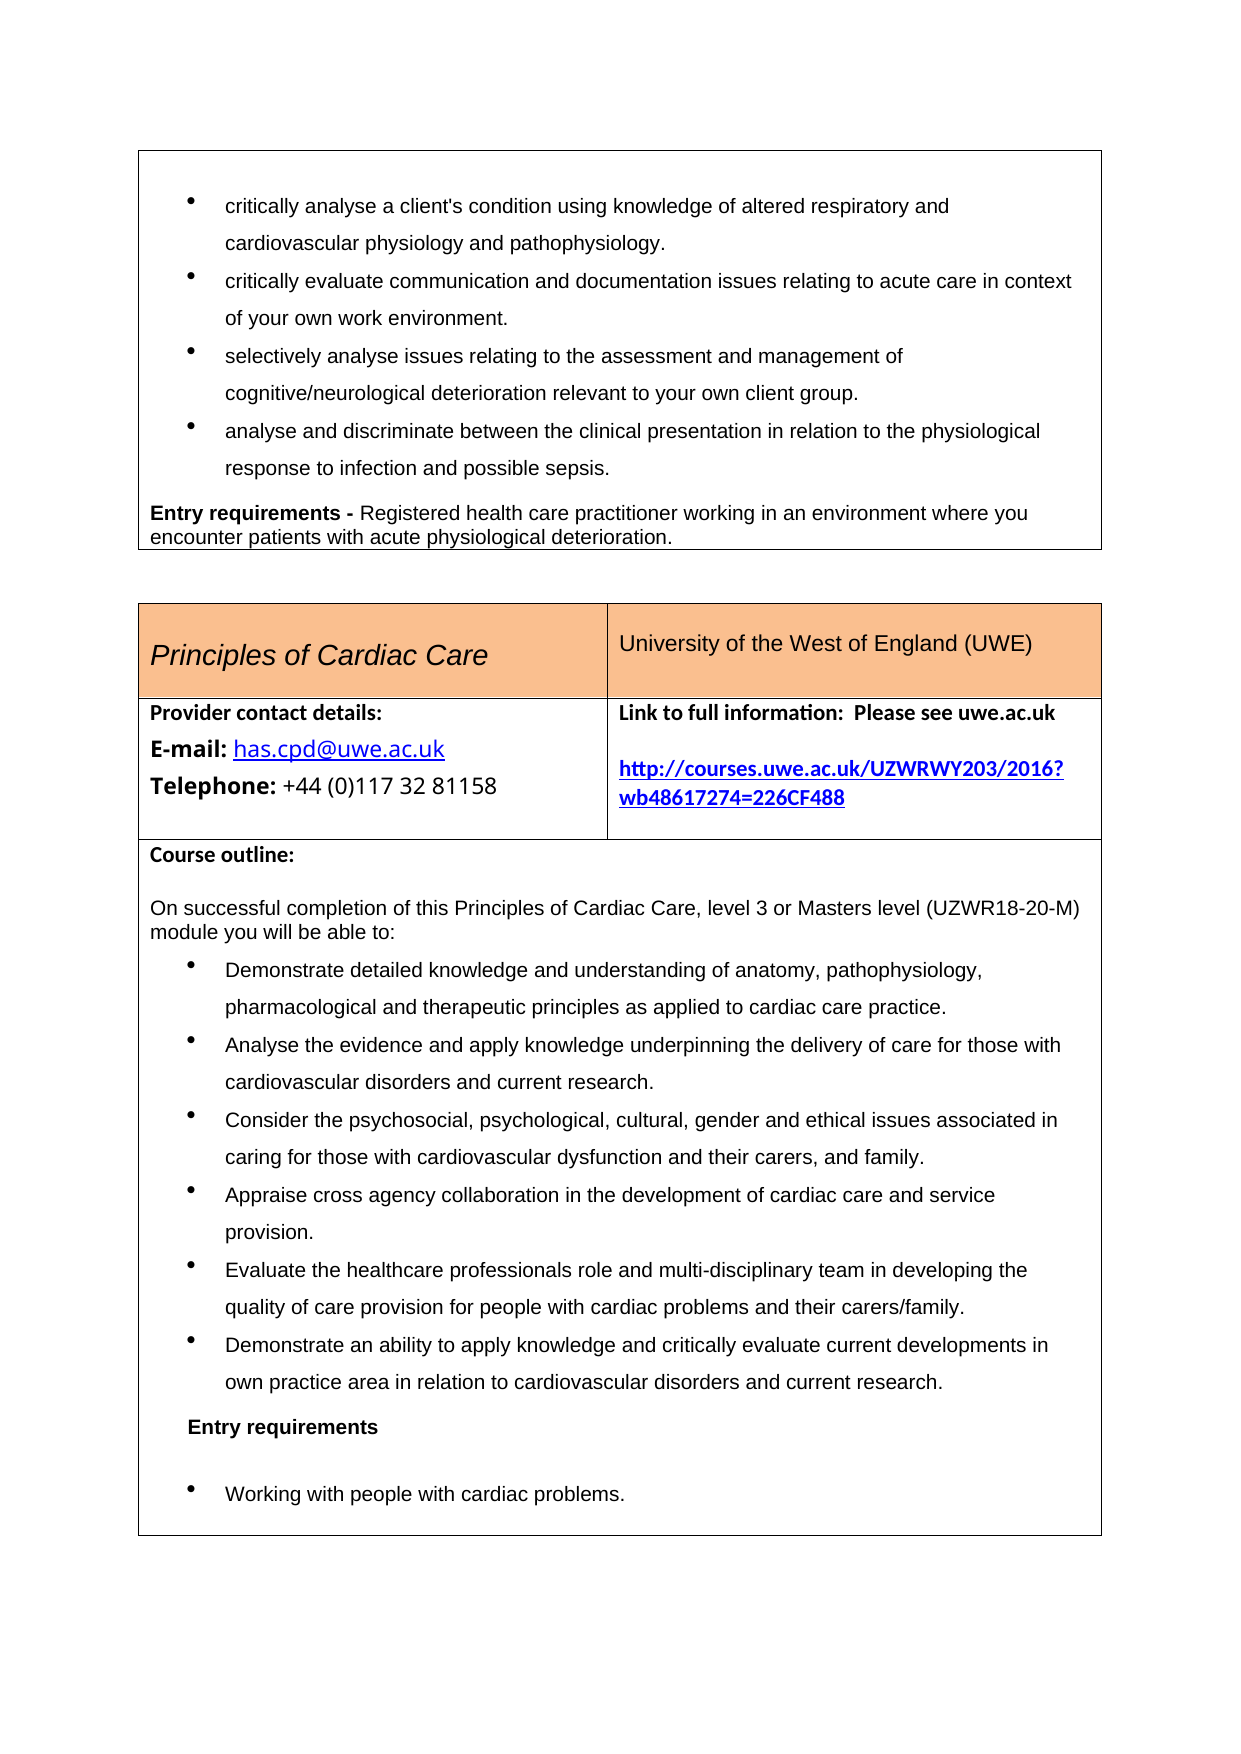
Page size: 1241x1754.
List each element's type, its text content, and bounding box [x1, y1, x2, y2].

table_header University of the West of England (UWE) [608, 604, 1101, 697]
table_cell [139, 151, 1101, 549]
table_cell Provider contact details: E-mail: has.cpd@uwe.ac.uk Telephone: +44 (0)117 32 81158 [139, 699, 607, 839]
table_cell Course outline: On successful completion of this Principles of Cardiac Care, level 3 or Masters level (UZWR18-20-M) module you will be able to: Demonstrate detailed knowledge and understanding of anatomy, pathophysiology, pharmacological and therapeutic principles as applied to cardiac care practice. Analyse the evidence and apply knowledge underpinning the delivery of care for those with cardiovascular disorders and current research. Consider the psychosocial, psychological, cultural, gender and ethical issues associated in caring for those with cardiovascular dysfunction and their carers, and family. Appraise cross agency collaboration in the development of cardiac care and service provision. Evaluate the healthcare professionals role and multi-disciplinary team in developing the quality of care provision for people with cardiac problems and their carers/family. Demonstrate an ability to apply knowledge and critically evaluate current developments in own practice area in relation to cardiovascular disorders and current research. Entry requirements Working with people with cardiac problems. [139, 840, 1101, 1535]
table_cell Link to full information: Please see uwe.ac.uk http://courses.uwe.ac.uk/UZWRWY203/2016?wb48617274=226CF488 [608, 699, 1101, 839]
table_header Principles of Cardiac Care [139, 604, 607, 697]
